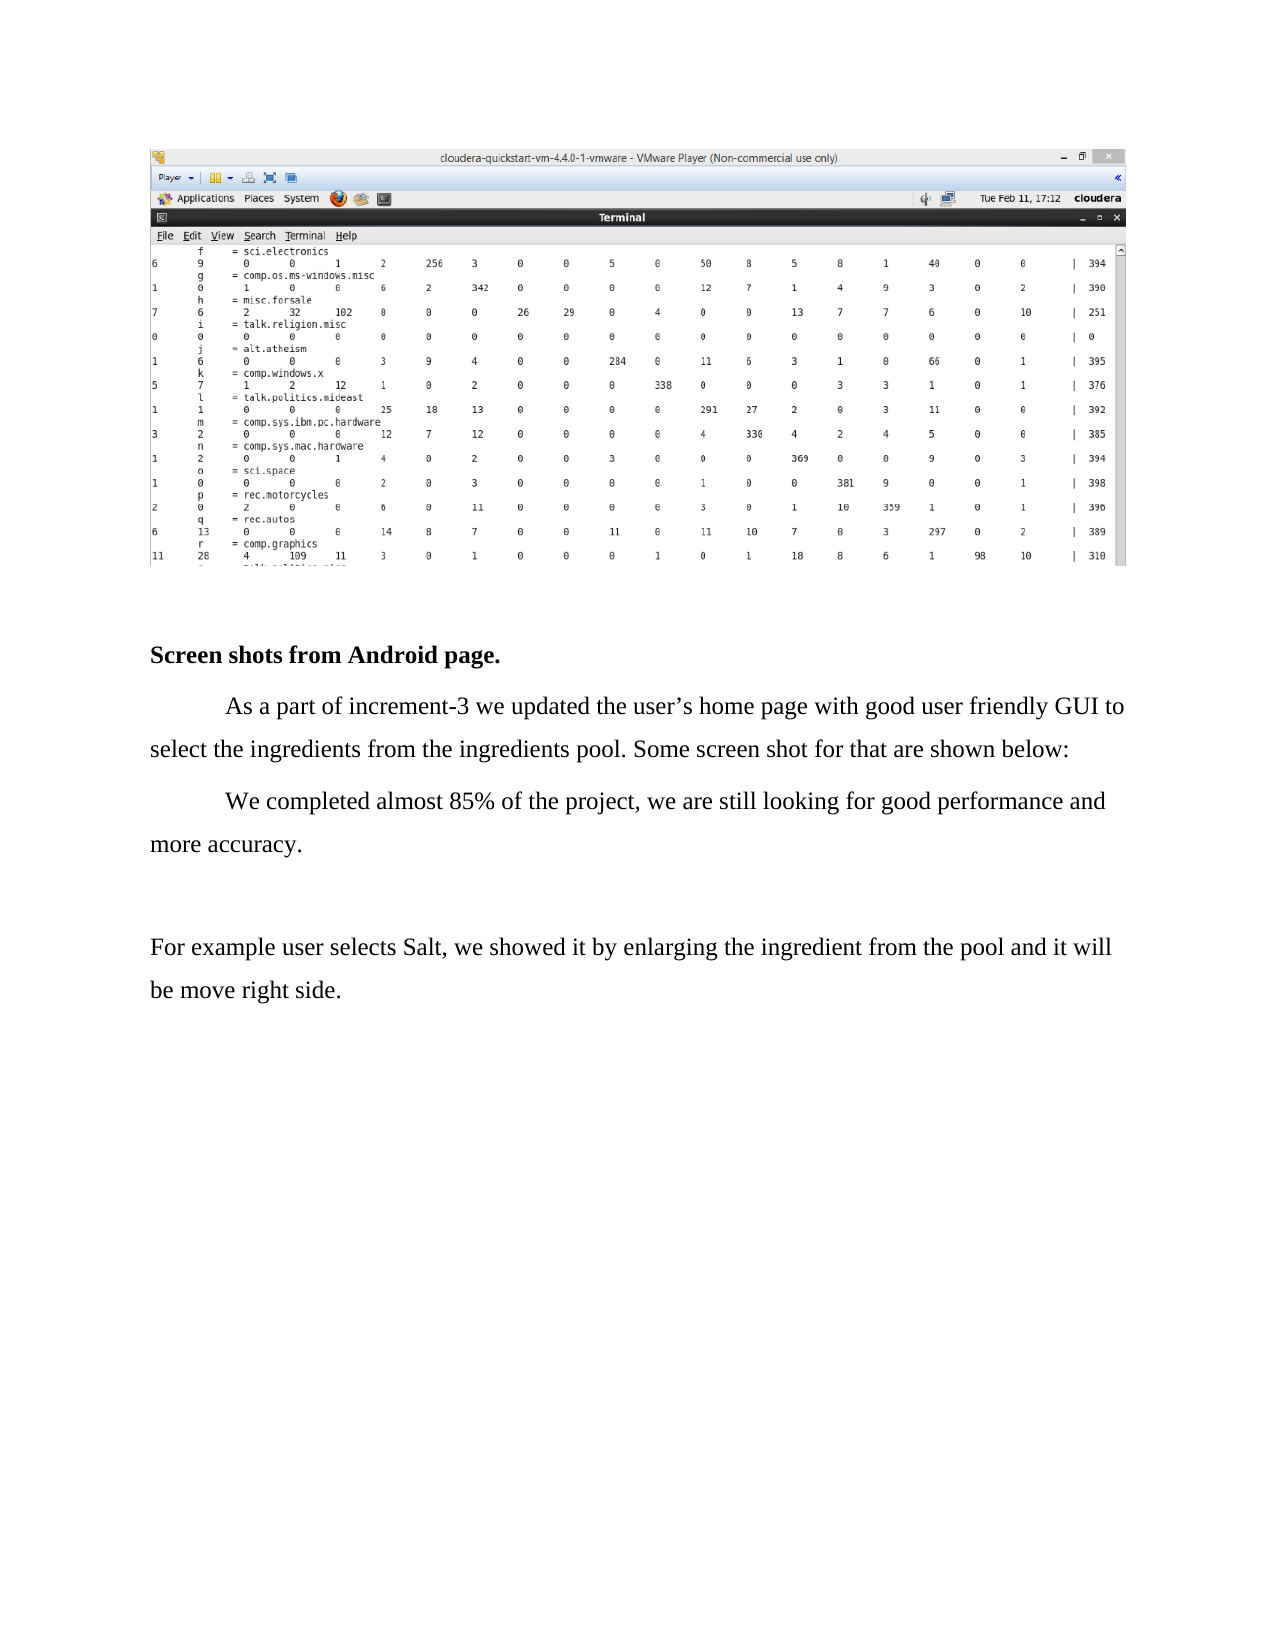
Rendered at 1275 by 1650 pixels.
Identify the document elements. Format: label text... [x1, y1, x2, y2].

text As a part of increment-3 we updated the user’s home page with good user friendly GUI to select the ingredients from the ingredients pool. Some screen shot for that are shown below: [150, 691, 1125, 763]
text Screen shots from Android page. [150, 640, 1125, 668]
picture [150, 149, 1126, 566]
text We completed almost 85% of the project, we are still looking for good performance and more accuracy. [150, 786, 1125, 858]
text For example user selects Salt, we showed it by enlarging the ingredient from the pool and it will be move right side. [150, 932, 1125, 1004]
